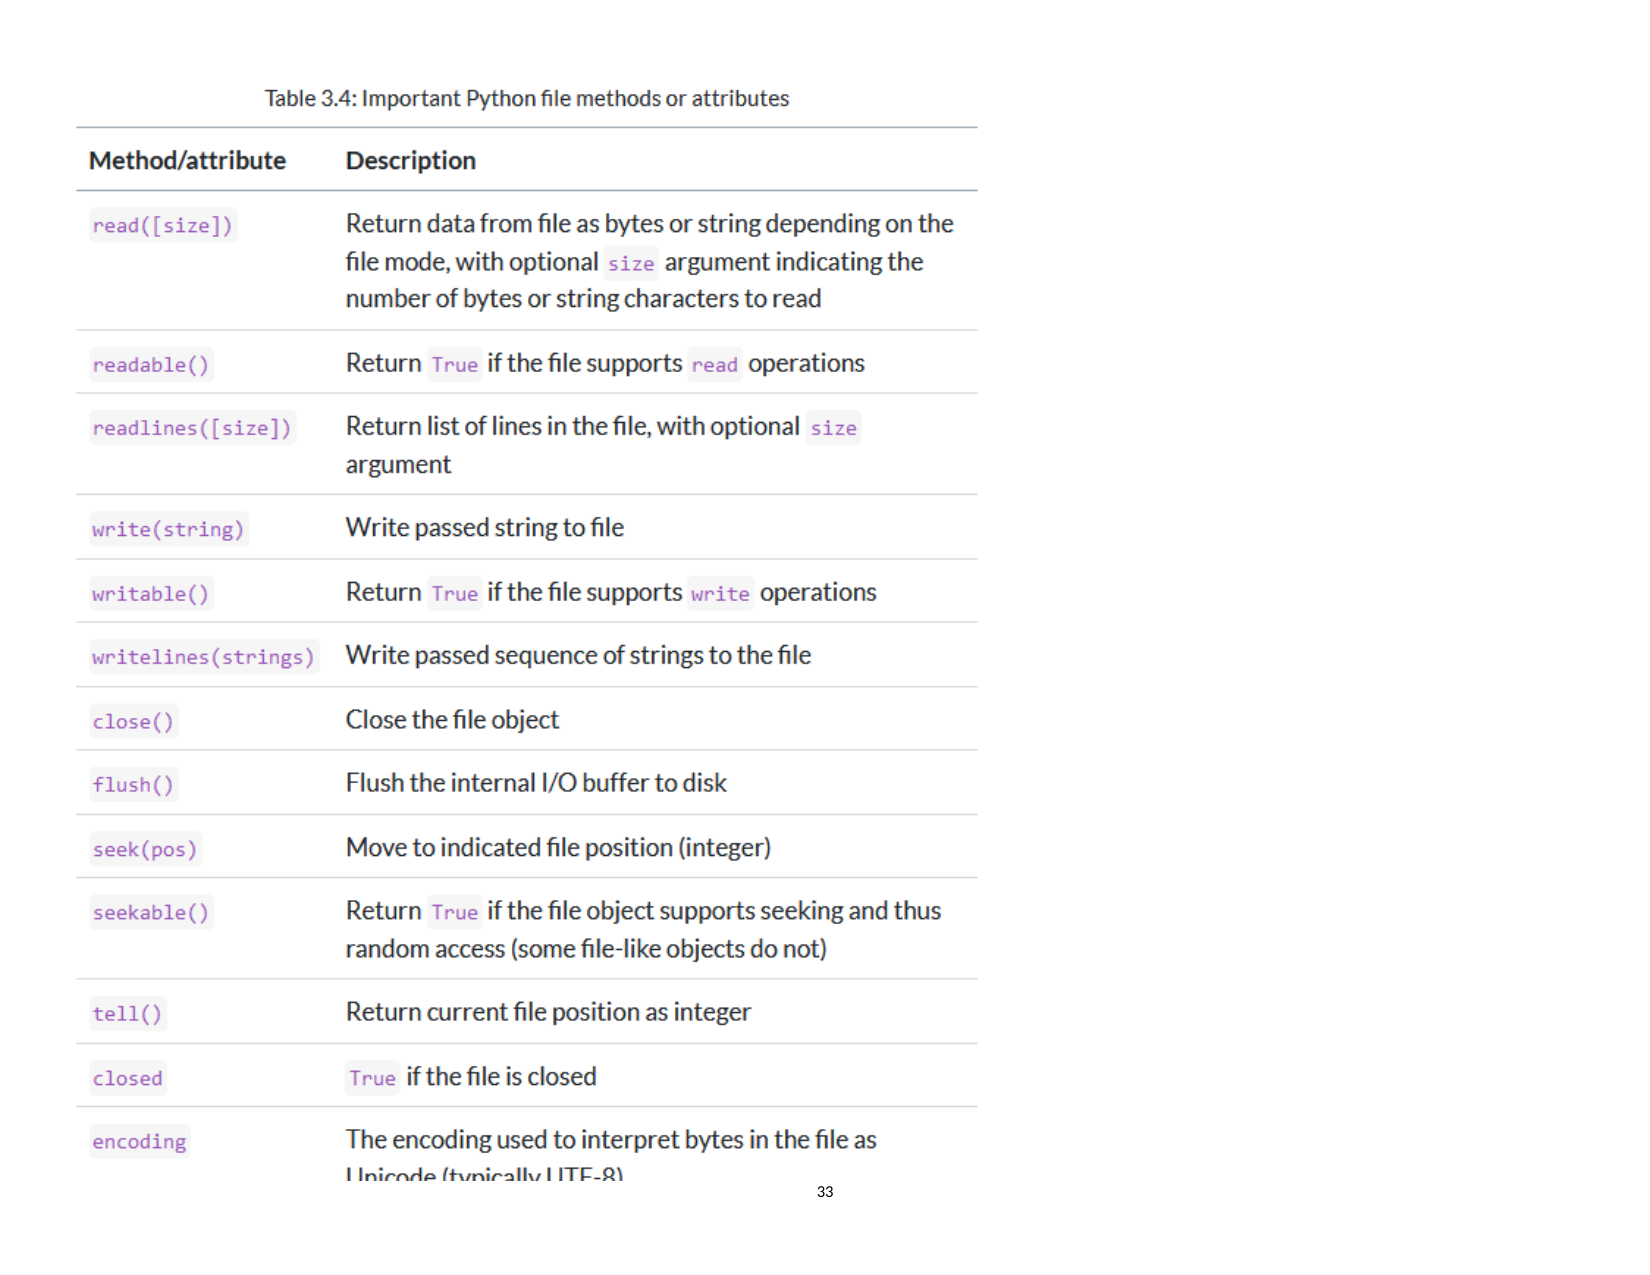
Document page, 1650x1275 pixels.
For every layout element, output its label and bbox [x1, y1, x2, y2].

picture [75, 75, 994, 1181]
